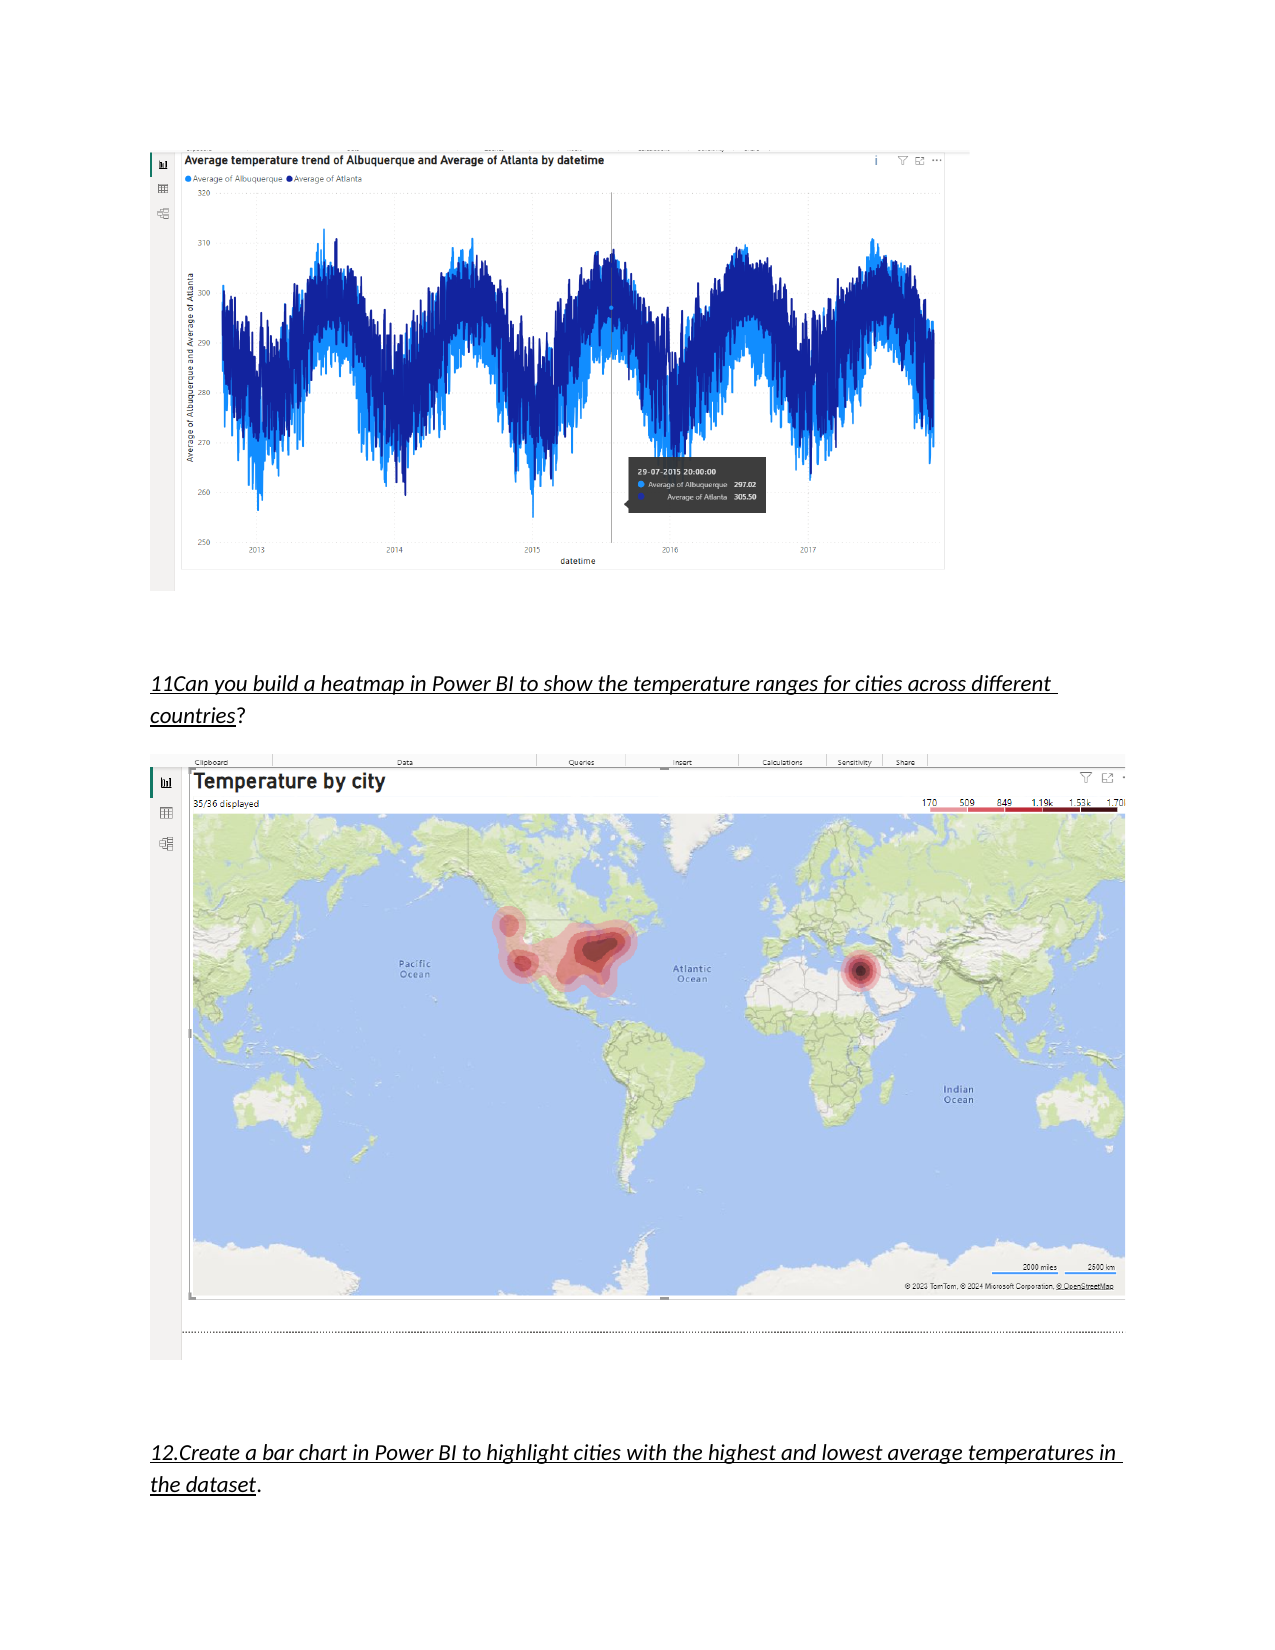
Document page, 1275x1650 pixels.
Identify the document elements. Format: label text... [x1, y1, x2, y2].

picture [150, 754, 1125, 1360]
text 12.Create a bar chart in Power BI to highlight cities with the highest and lowest average temperatures in the dataset. [150, 1438, 1125, 1498]
text 11Can you build a heatmap in Power BI to show the temperature ranges for cities across different countries? [150, 669, 1125, 729]
picture [150, 150, 970, 591]
